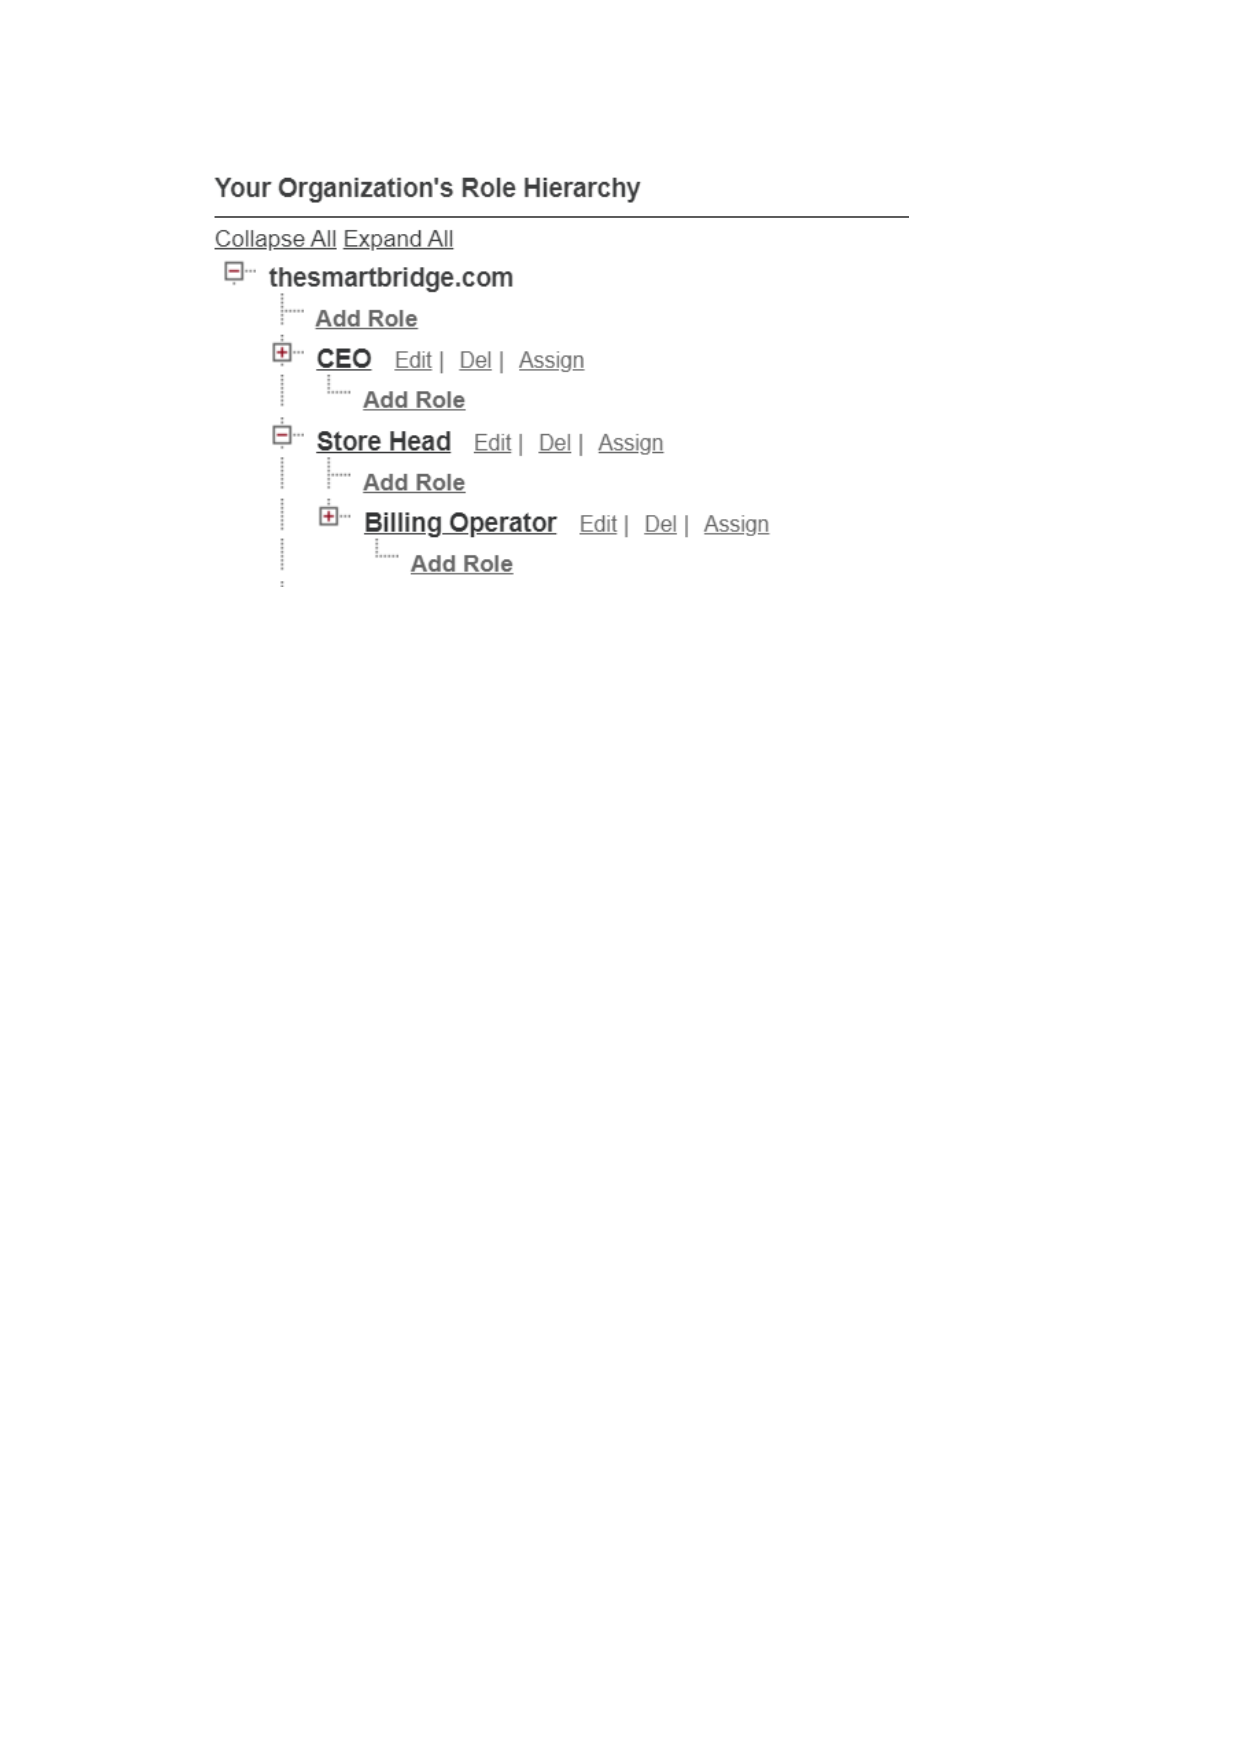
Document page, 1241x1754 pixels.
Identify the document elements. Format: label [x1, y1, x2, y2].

picture [201, 150, 909, 587]
